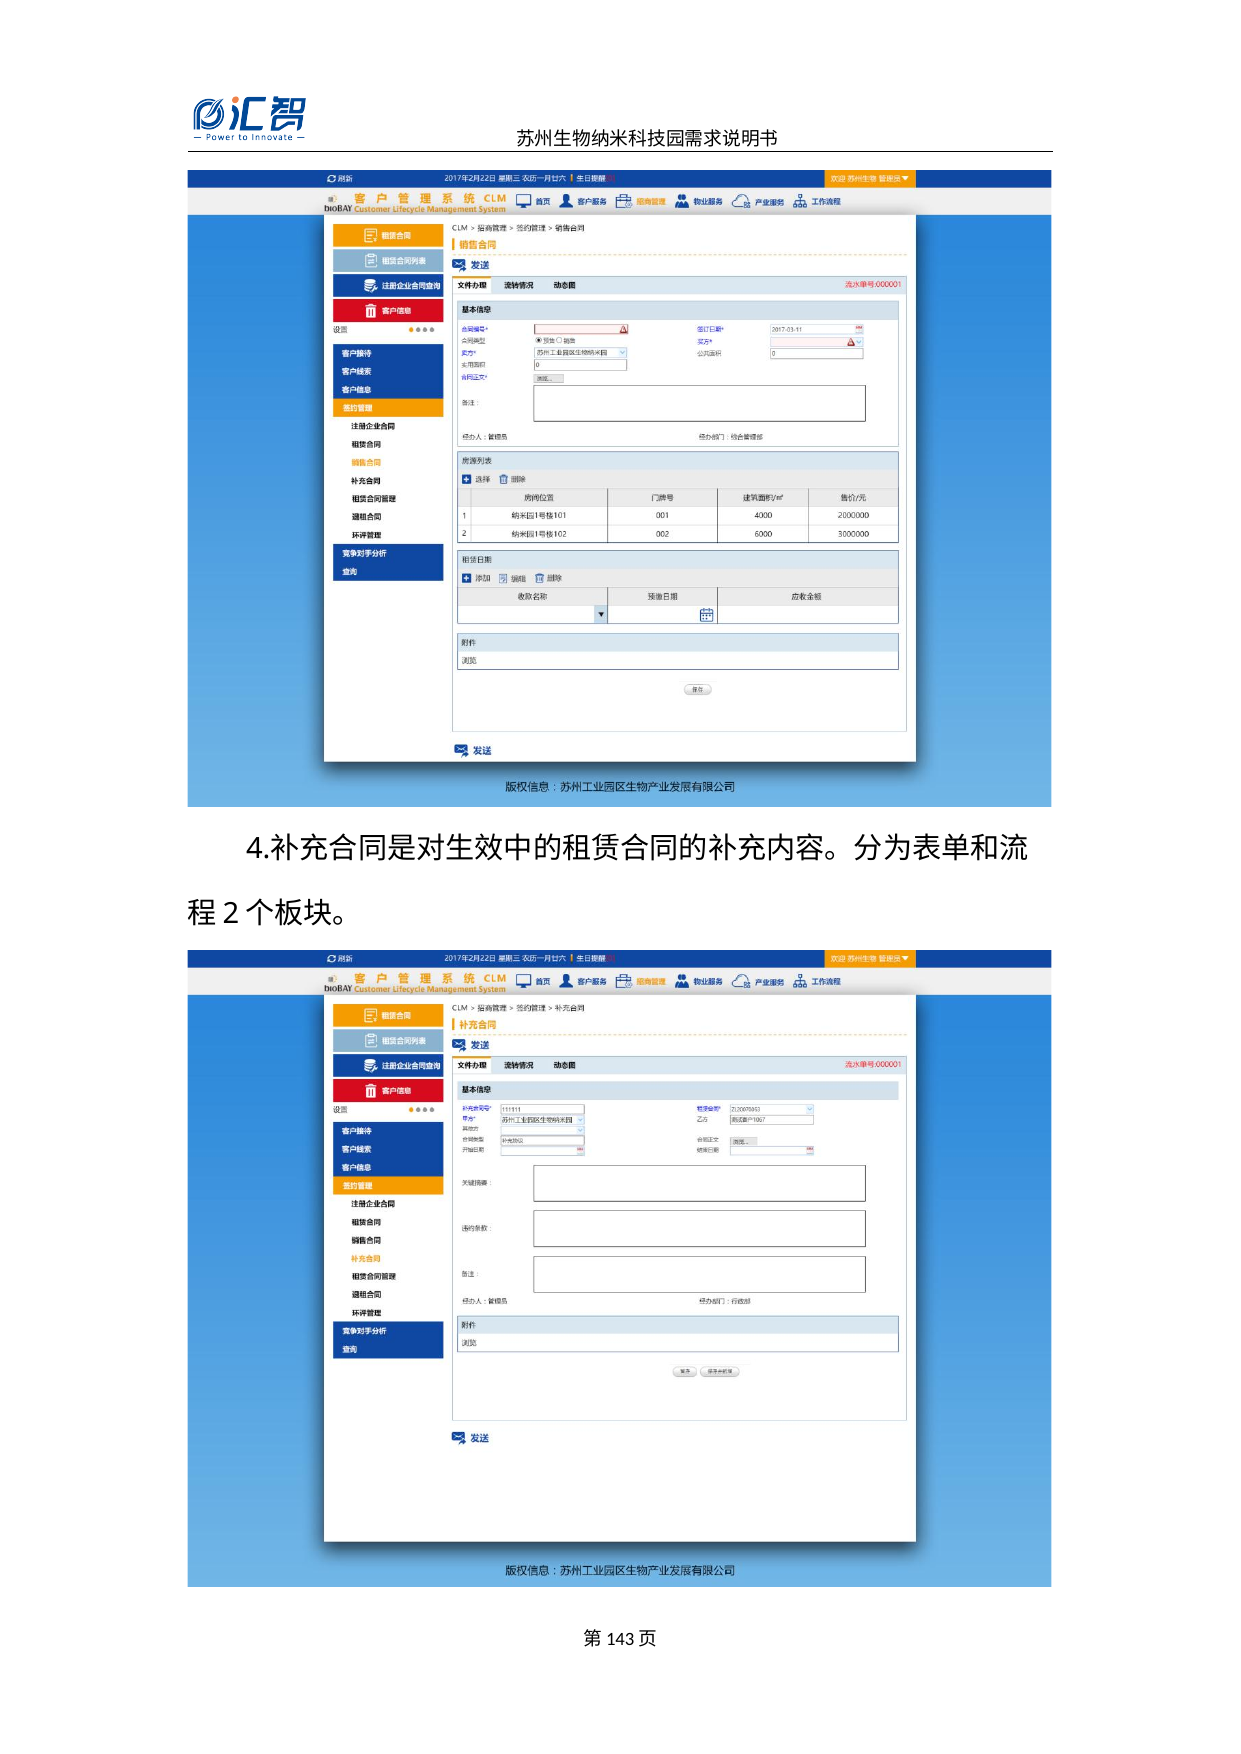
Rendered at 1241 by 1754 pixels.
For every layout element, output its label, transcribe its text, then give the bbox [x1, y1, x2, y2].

picture [187, 950, 1052, 1587]
picture [187, 88, 313, 146]
list 补充合同是对生效中的租赁合同的补充内容。分为表单和流程2个板块。 [187, 813, 1053, 943]
picture [187, 170, 1052, 807]
